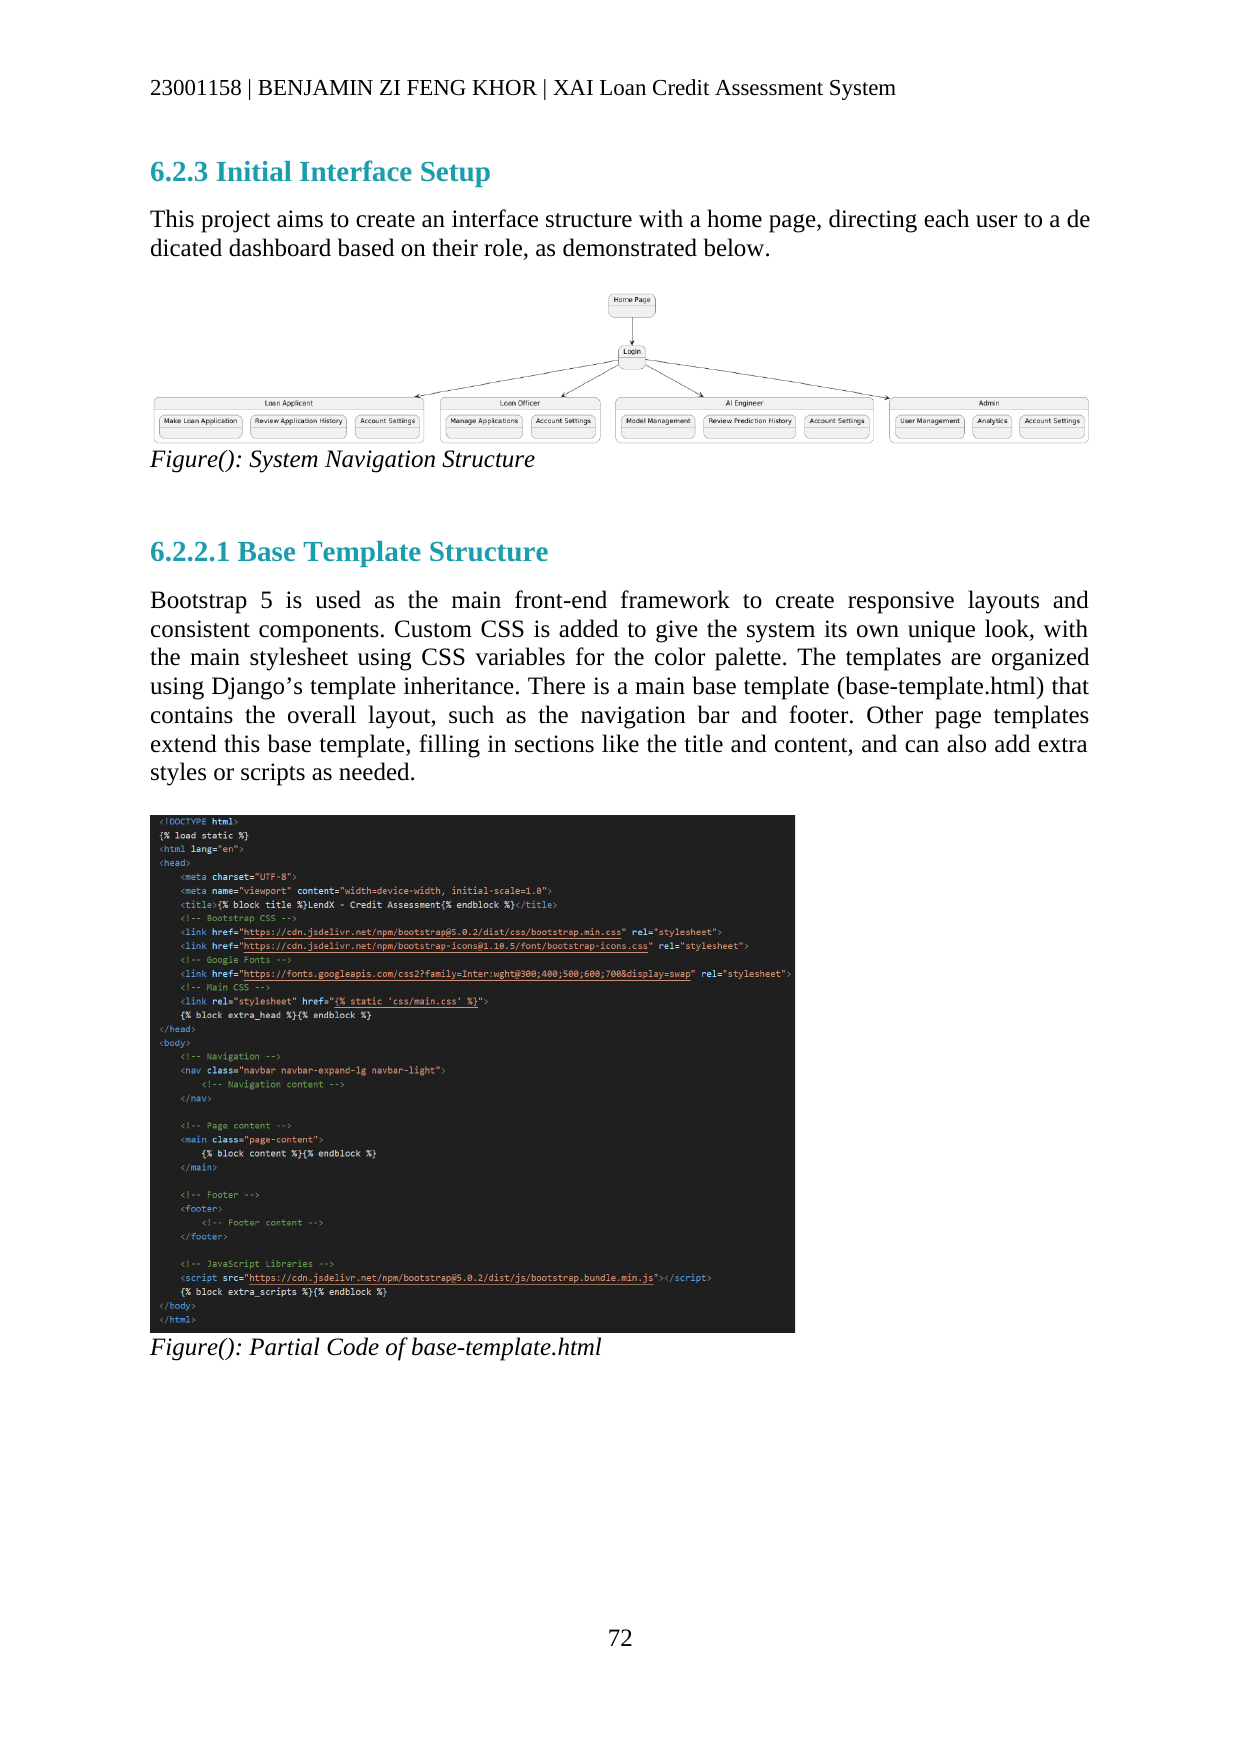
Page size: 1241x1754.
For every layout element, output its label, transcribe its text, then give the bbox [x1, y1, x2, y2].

text Figure(): Partial Code of base-template.html [150, 1332, 1090, 1361]
subtitle 6.2.2.1 Base Template Structure [150, 534, 1090, 568]
subtitle 6.2.3 Initial Interface Setup [150, 154, 1090, 188]
text Figure(): System Navigation Structure [150, 445, 1090, 473]
picture [150, 815, 796, 1333]
text Bootstrap 5 is used as the main front-end framework to create responsive layouts and consistent components. Custom CSS is added to give the system its own unique look, with the main stylesheet using CSS variables for the color palette. The templates are organized using Django’s template inheritance. There is a main base template (base-template.html) that contains the overall layout, such as the navigation bar and footer. Other page templates extend this base template, filling in sections like the title and content, and can also add extra styles or scripts as needed. [150, 585, 1090, 786]
text This project aims to create an interface structure with a home page, directing each user to a dedicated dashboard based on their role, as demonstrated below. [150, 204, 1090, 262]
picture [150, 290, 1091, 445]
